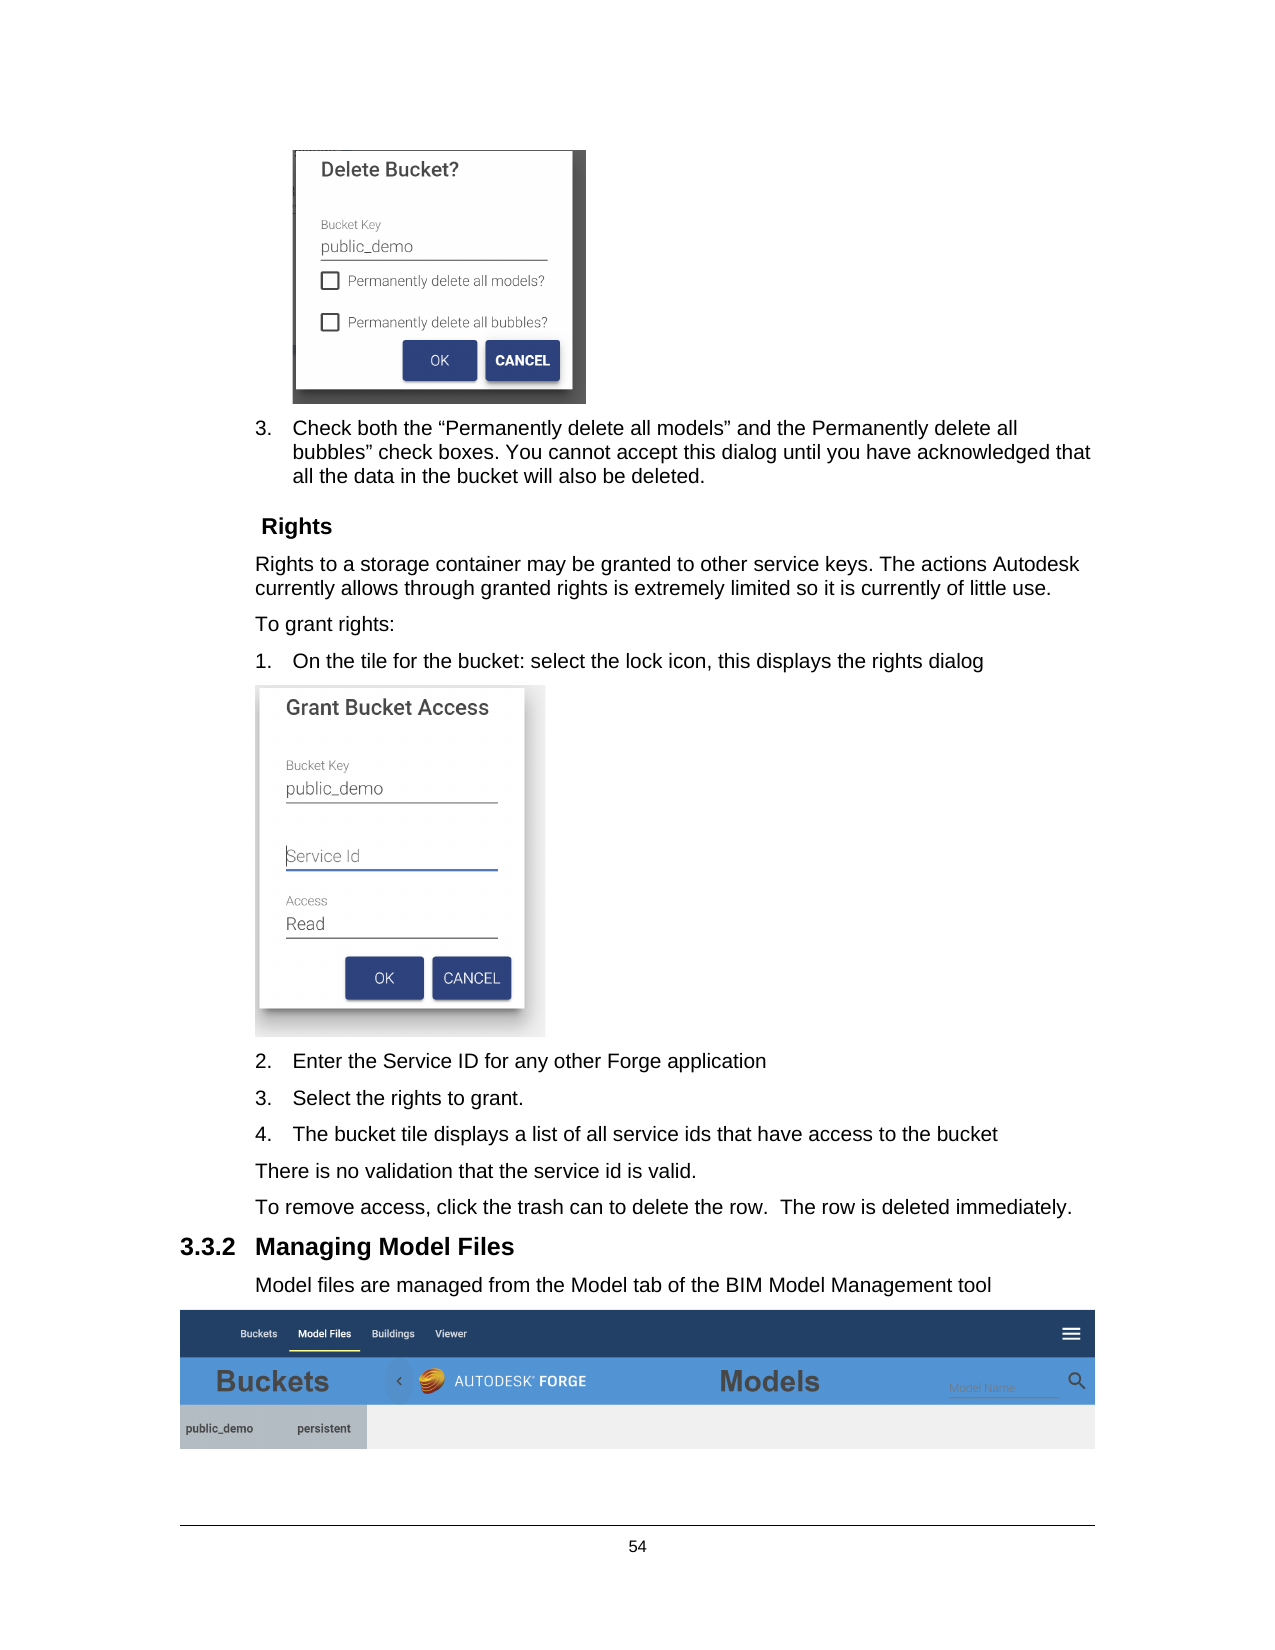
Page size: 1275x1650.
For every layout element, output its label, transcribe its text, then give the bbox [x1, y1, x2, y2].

list Select the rights to grant. [255, 1086, 1095, 1109]
subtitle Rights [255, 513, 1095, 539]
text Rights to a storage container may be granted to other service keys. The actions Autodesk currently allows through granted rights is extremely limited so it is currently of little use. [255, 552, 1095, 600]
subtitle Managing Model Files [180, 1231, 1095, 1260]
picture [180, 1309, 1095, 1449]
list Enter the Service ID for any other Forge application [255, 1049, 1095, 1073]
list On the tile for the bucket: select the lock icon, this displays the rights dialog [255, 649, 1095, 673]
text There is no validation that the service id is valid. [255, 1158, 1095, 1182]
list Check both the “Permanently delete all models” and the Permanently delete all bubbles” check boxes. You cannot accept this dialog until you have acknowledged that all the data in the bucket will also be deleted. [255, 416, 1095, 488]
text Model files are managed from the Model tab of the BIM Model Management tool [255, 1273, 1095, 1297]
text To remove access, click the trash can to delete the row. The row is deleted immediately. [255, 1195, 1095, 1219]
text To grant rights: [255, 612, 1095, 636]
picture [255, 685, 546, 1037]
list The bucket tile displays a list of all service ids that have access to the bucket [255, 1122, 1095, 1146]
picture [292, 150, 586, 404]
